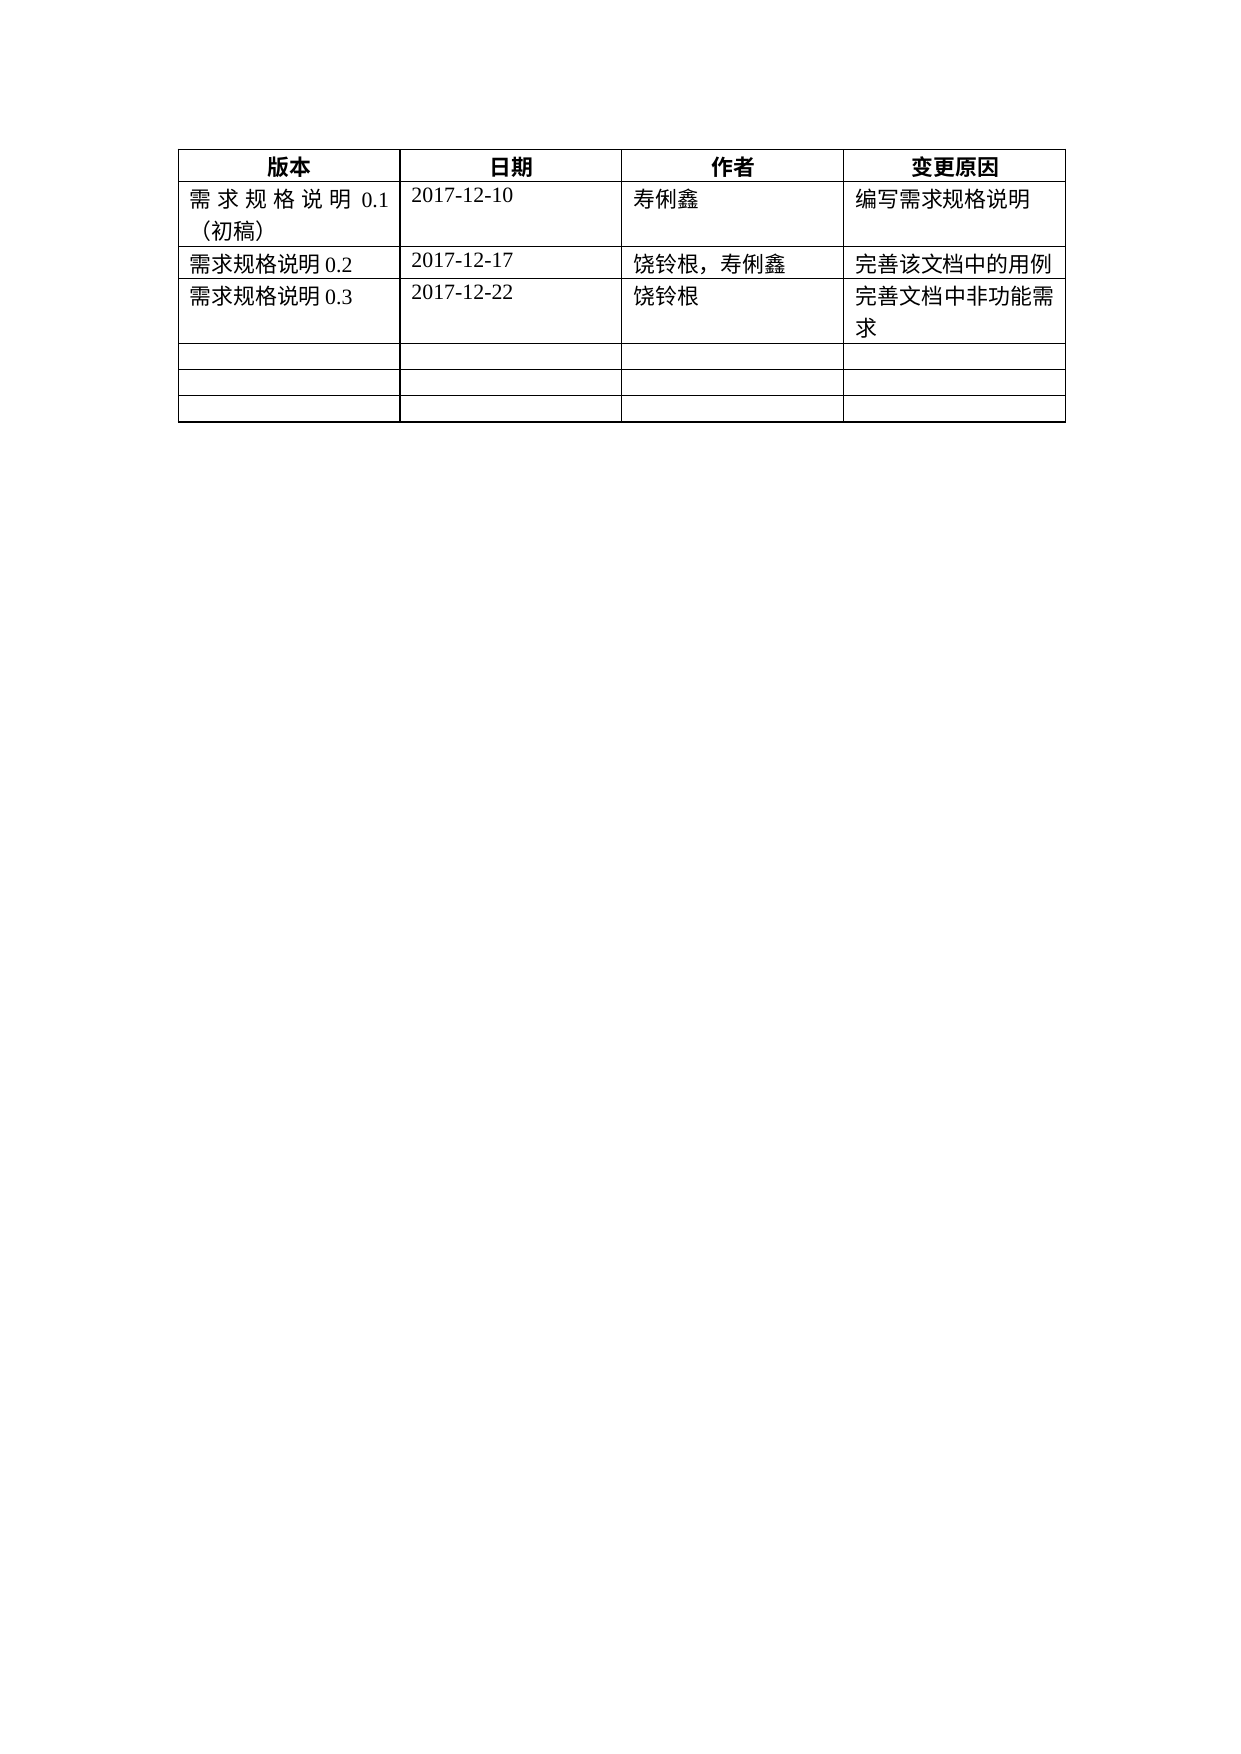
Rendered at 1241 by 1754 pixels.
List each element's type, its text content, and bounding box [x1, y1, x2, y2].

table_cell [179, 370, 399, 395]
table_cell 需求规格说明0.2 [179, 247, 399, 278]
table_header 作者 [622, 150, 843, 181]
table_header 变更原因 [844, 150, 1065, 181]
table_cell 饶铃根，寿俐鑫 [622, 247, 843, 278]
table_cell [844, 344, 1065, 369]
table_cell 需求规格说明0.3 [179, 279, 399, 343]
table_cell [622, 396, 843, 421]
table_cell [622, 370, 843, 395]
table_cell [401, 370, 621, 395]
table_cell 编写需求规格说明 [844, 182, 1065, 246]
table_header 版本 [179, 150, 399, 181]
table_cell [401, 344, 621, 369]
table_cell 2017-12-17 [401, 247, 621, 278]
table_cell 需求规格说明0.1（初稿） [179, 182, 399, 246]
table_cell 饶铃根 [622, 279, 843, 343]
table_cell [844, 370, 1065, 395]
table_header 日期 [401, 150, 621, 181]
table_cell [844, 396, 1065, 421]
table_cell 寿俐鑫 [622, 182, 843, 246]
table_cell [179, 344, 399, 369]
table_cell [401, 396, 621, 421]
table_cell [179, 396, 399, 421]
table_cell 2017-12-22 [401, 279, 621, 343]
table_cell 2017-12-10 [401, 182, 621, 246]
table_cell [622, 344, 843, 369]
table_cell 完善该文档中的用例 [844, 247, 1065, 278]
table_cell 完善文档中非功能需求 [844, 279, 1065, 343]
